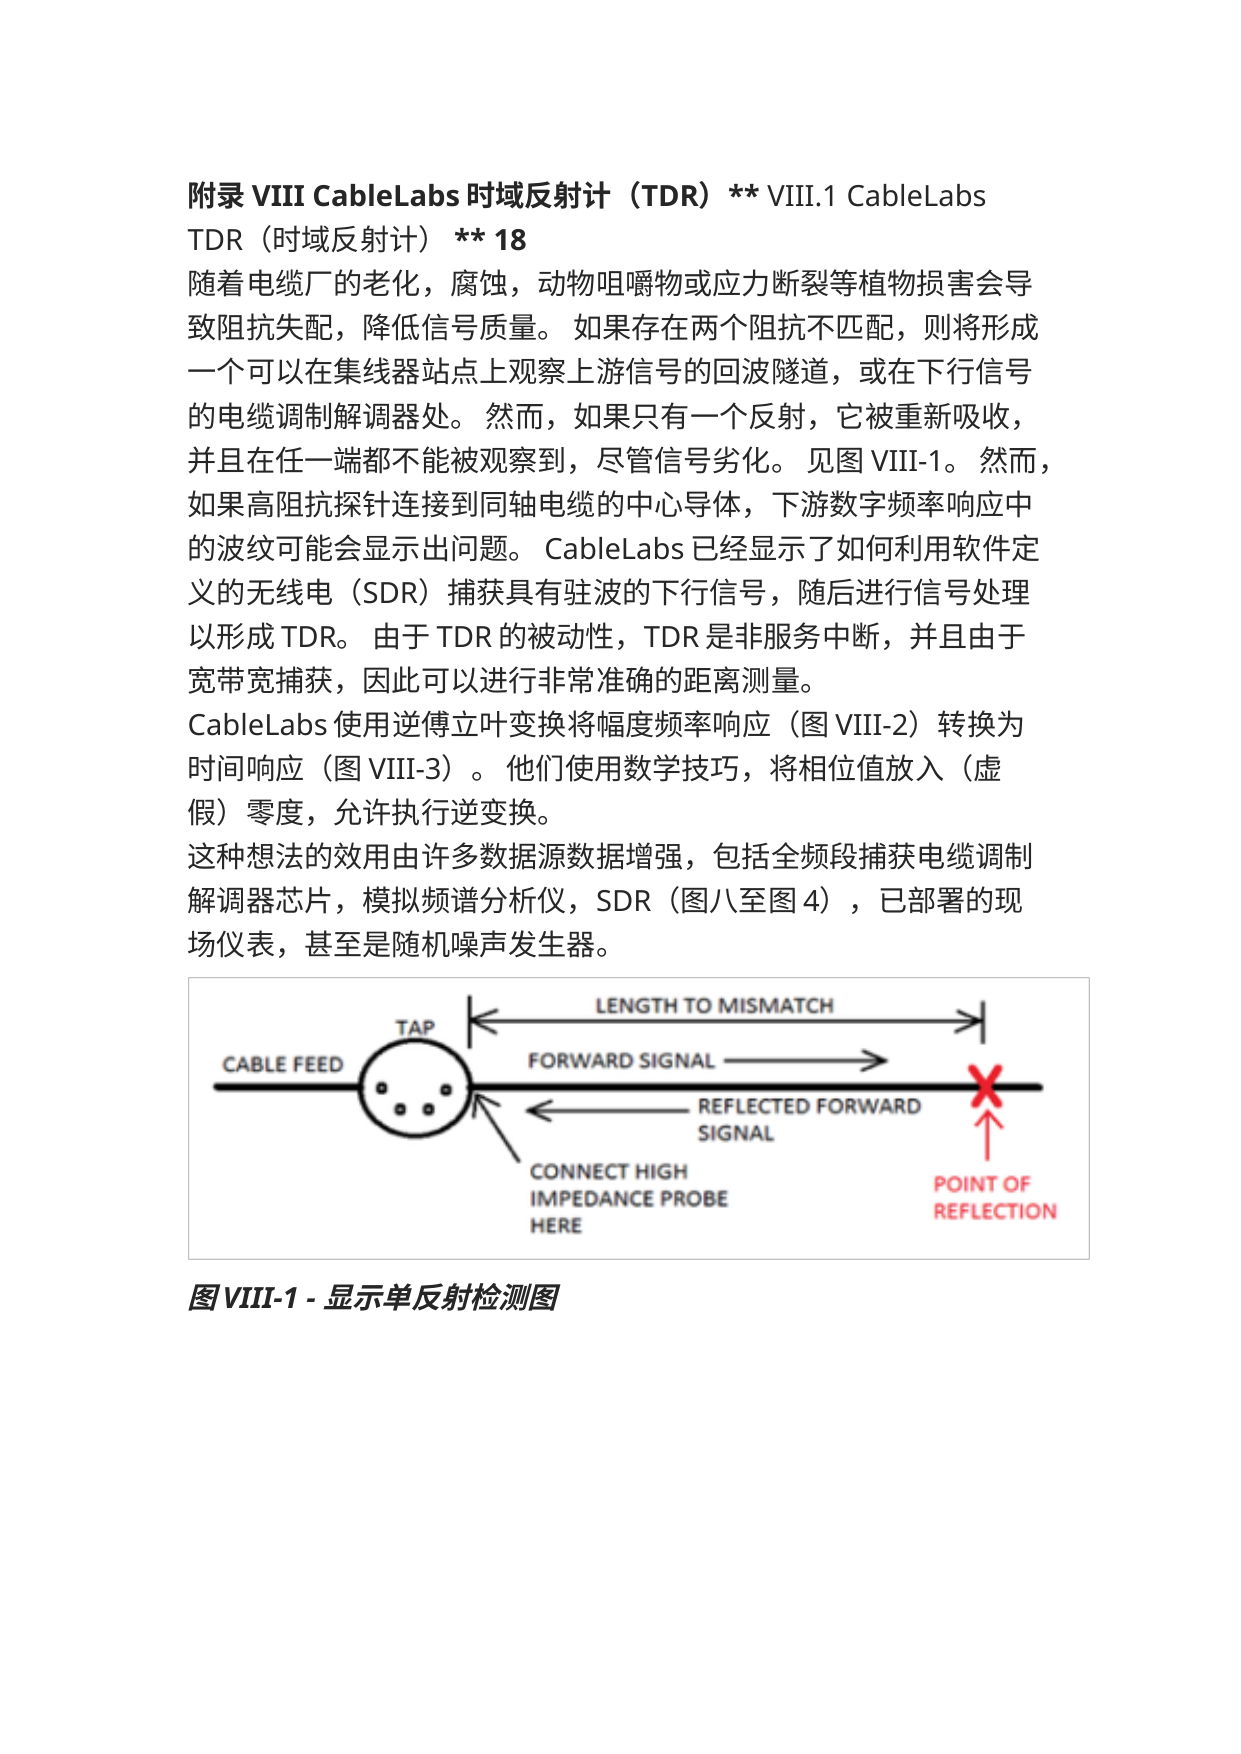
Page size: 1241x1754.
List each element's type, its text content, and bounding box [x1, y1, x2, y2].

text 随着电缆厂的老化，腐蚀，动物咀嚼物或应力断裂等植物损害会导致阻抗失配，降低信号质量。 如果存在两个阻抗不匹配，则将形成一个可以在集线器站点上观察上游信号的回波隧道，或在下行信号的电缆调制解调器处。 然而，如果只有一个反射，它被重新吸收，并且在任一端都不能被观察到，尽管信号劣化。 见图VIII-1。 然而，如果高阻抗探针连接到同轴电缆的中心导体，下游数字频率响应中的波纹可能会显示出问题。 CableLabs已经显示了如何利用软件定义的无线电（SDR）捕获具有驻波的下行信号，随后进行信号处理以形成TDR。 由于TDR的被动性，TDR是非服务中断，并且由于宽带宽捕获，因此可以进行非常准确的距离测量。 [187, 260, 1053, 701]
text 图VIII-1 - 显示单反射检测图 [187, 1273, 1053, 1318]
text CableLabs使用逆傅立叶变换将幅度频率响应（图VIII-2）转换为时间响应（图VIII-3）。 他们使用数学技巧，将相位值放入（虚假）零度，允许执行逆变换。 [187, 701, 1053, 833]
text 这种想法的效用由许多数据源数据增强，包括全频段捕获电缆调制解调器芯片，模拟频谱分析仪，SDR（图八至图4），已部署的现场仪表，甚至是随机噪声发生器。 [187, 833, 1053, 965]
text 附录VIII CableLabs时域反射计（TDR）** VIII.1 CableLabs TDR（时域反射计） ** 18 [187, 172, 1053, 260]
picture [187, 976, 1092, 1262]
